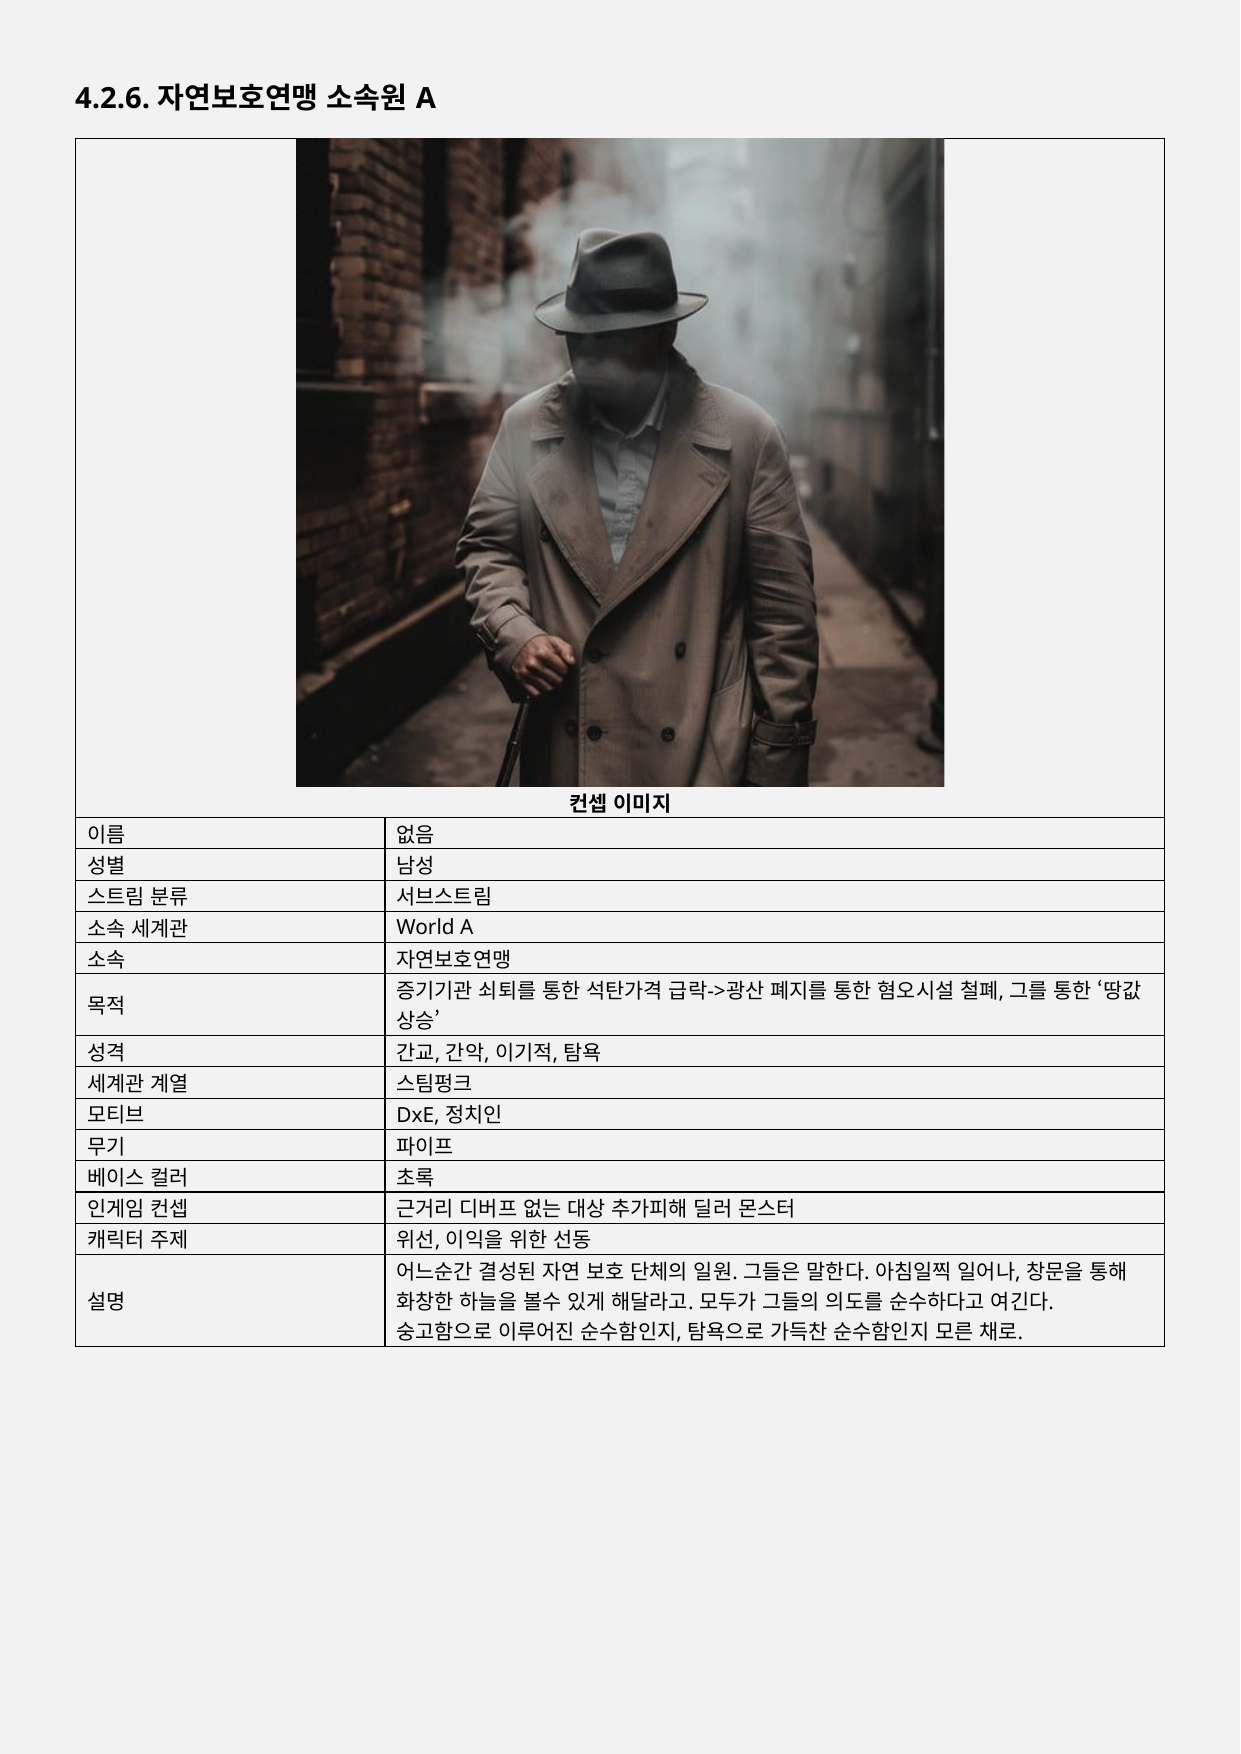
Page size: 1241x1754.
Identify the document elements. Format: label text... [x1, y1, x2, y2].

table_cell 설명 [76, 1255, 384, 1346]
table_cell 목적 [76, 974, 384, 1035]
table_cell 성격 [76, 1036, 384, 1066]
table_cell 간교, 간악, 이기적, 탐욕 [386, 1036, 1164, 1066]
table_cell 인게임 컨셉 [76, 1193, 384, 1223]
table_cell 스트림 분류 [76, 881, 384, 911]
table_cell 어느순간 결성된 자연 보호 단체의 일원. 그들은 말한다. 아침일찍 일어나, 창문을 통해 화창한 하늘을 볼수 있게 해달라고. 모두가 그들의 의도를 순수하다고 여긴다. 숭고함으로 이루어진 순수함인지, 탐욕으로 가득찬 순수함인지 모른 채로. [386, 1255, 1164, 1346]
table_cell 모티브 [76, 1099, 384, 1129]
table_cell 근거리 디버프 없는 대상 추가피해 딜러 몬스터 [386, 1193, 1164, 1223]
table_cell 성별 [76, 849, 384, 879]
table_cell 증기기관 쇠퇴를 통한 석탄가격 급락->광산 폐지를 통한 혐오시설 철폐, 그를 통한 ‘땅값 상승’ [386, 974, 1164, 1035]
table_cell 자연보호연맹 [386, 943, 1164, 973]
table_cell 없음 [386, 818, 1164, 848]
table_cell 스팀펑크 [386, 1067, 1164, 1097]
table_cell 베이스 컬러 [76, 1161, 384, 1191]
table_cell 캐릭터 주제 [76, 1224, 384, 1254]
table_cell World A [386, 912, 1164, 942]
table_header 컨셉 이미지 [76, 139, 1164, 817]
table_cell 서브스트림 [386, 881, 1164, 911]
table_cell 초록 [386, 1161, 1164, 1191]
table_cell 무기 [76, 1130, 384, 1160]
text 자연보호연맹 소속원 A [75, 75, 1165, 117]
table_cell DxE, 정치인 [386, 1099, 1164, 1129]
table_cell 세계관 계열 [76, 1067, 384, 1097]
table_cell 남성 [386, 849, 1164, 879]
picture [296, 138, 945, 787]
table_cell 파이프 [386, 1130, 1164, 1160]
table_cell 소속 [76, 943, 384, 973]
table_cell 이름 [76, 818, 384, 848]
table_cell 소속 세계관 [76, 912, 384, 942]
table_cell 위선, 이익을 위한 선동 [386, 1224, 1164, 1254]
